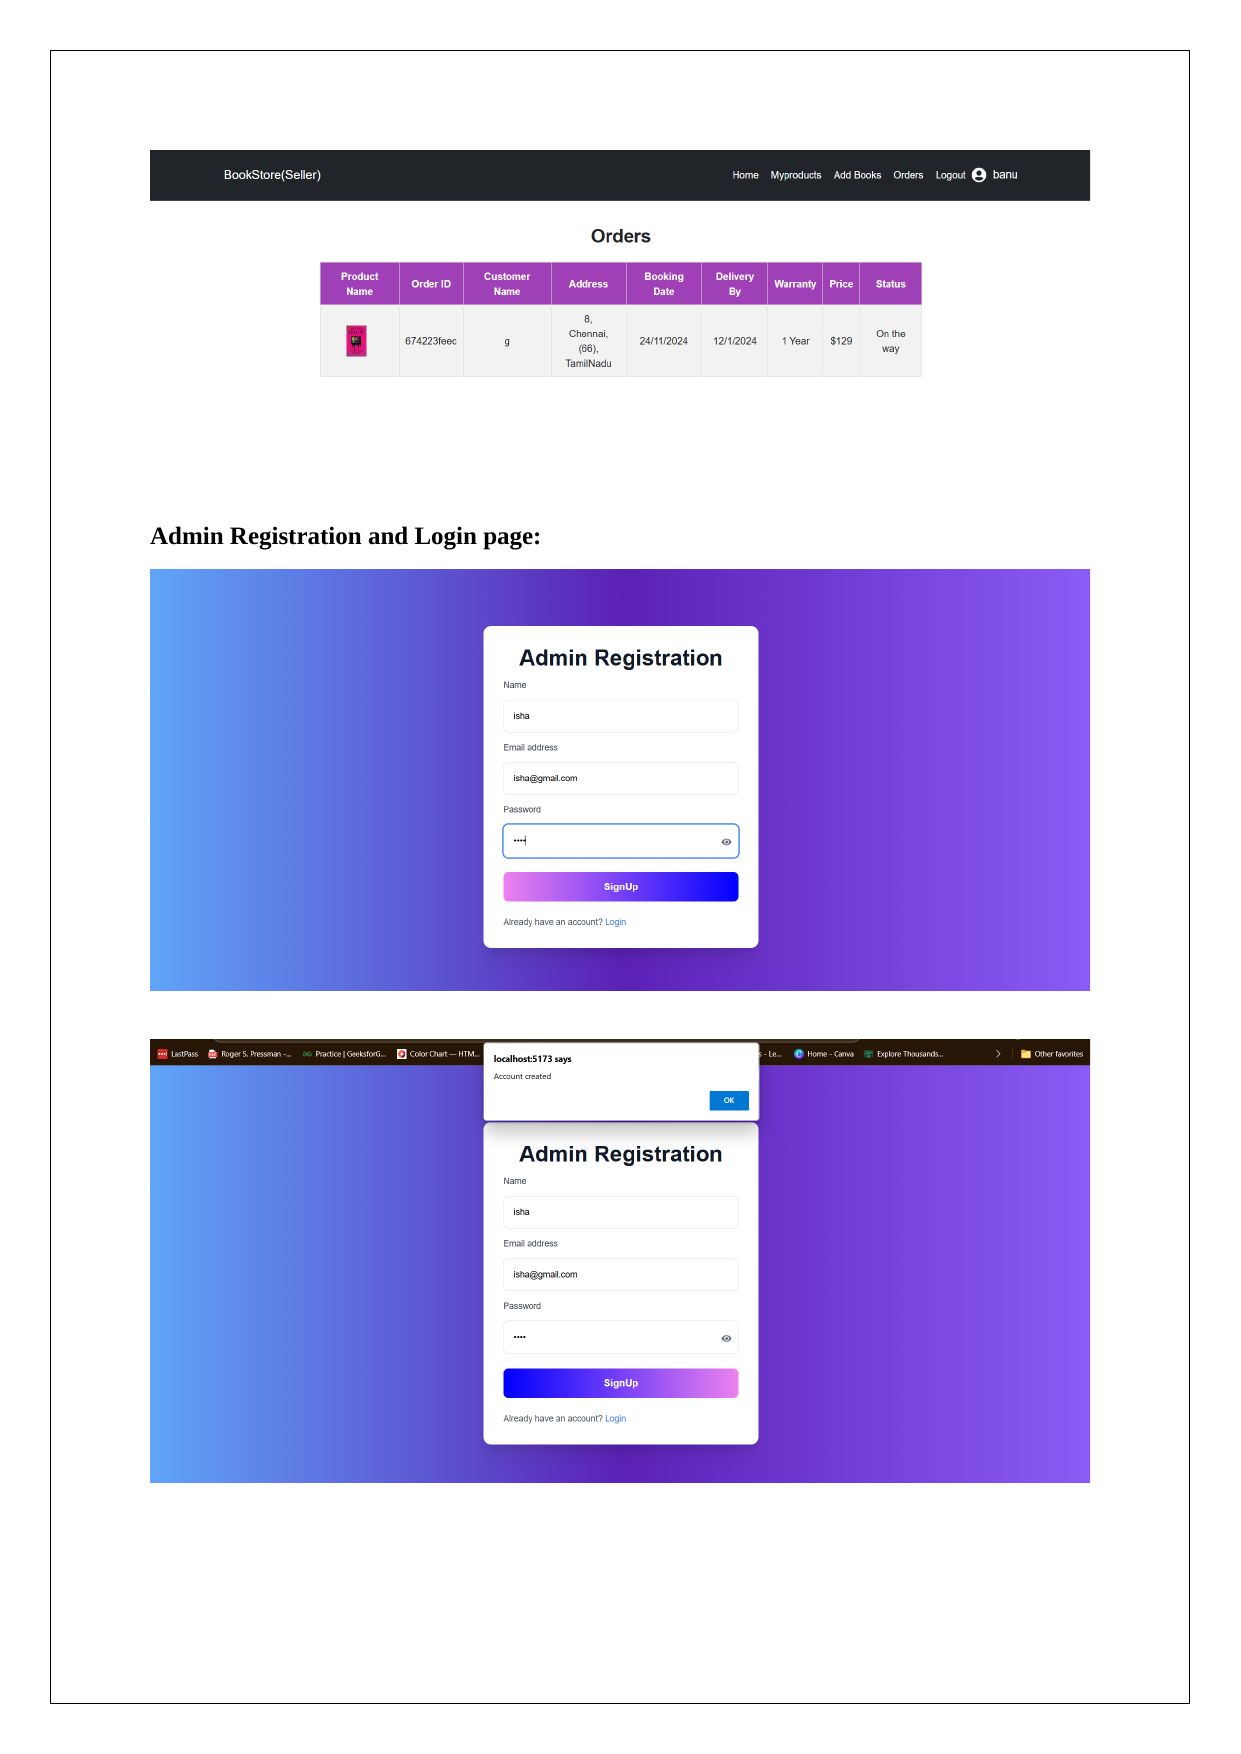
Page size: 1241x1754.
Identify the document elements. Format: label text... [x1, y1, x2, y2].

picture [150, 1039, 1091, 1483]
picture [150, 569, 1091, 991]
picture [150, 150, 1091, 408]
text Admin Registration and Login page: [150, 521, 1090, 550]
